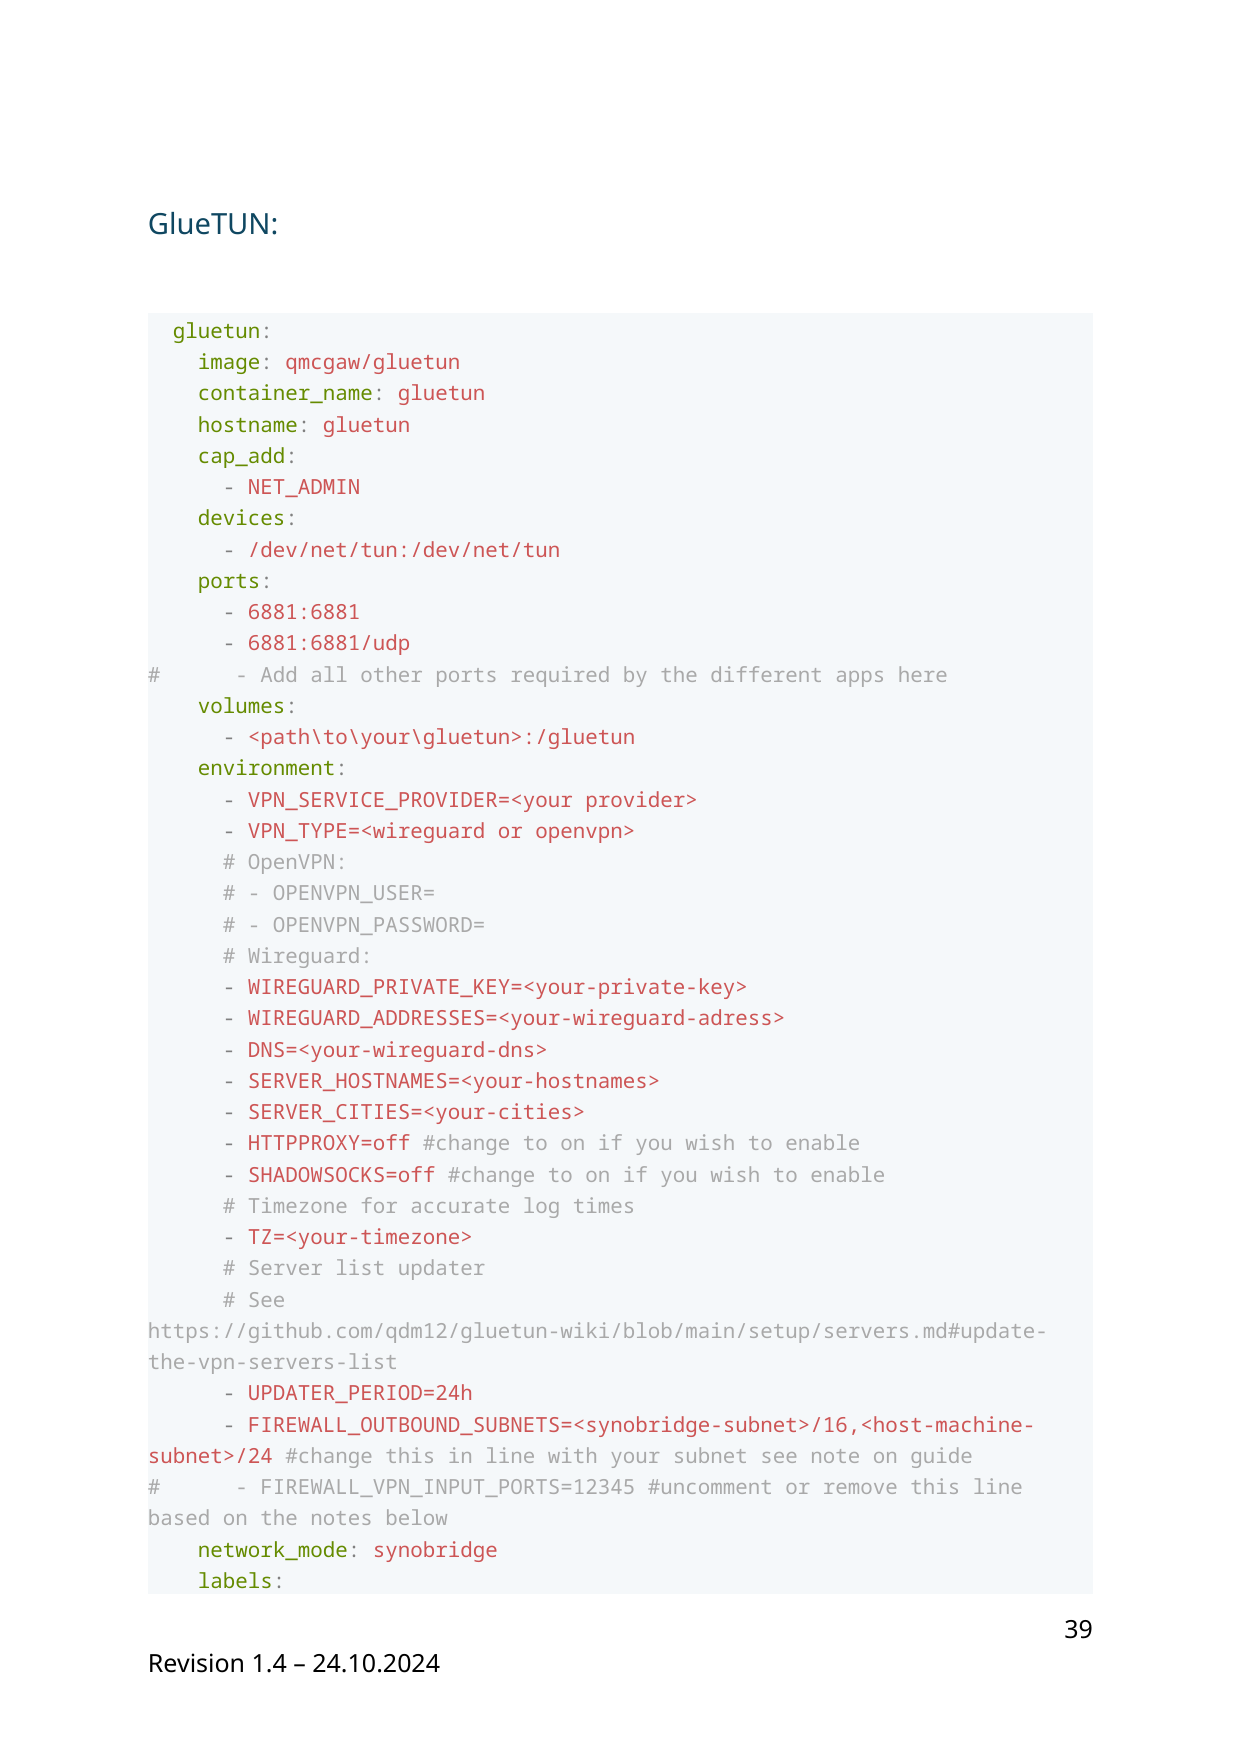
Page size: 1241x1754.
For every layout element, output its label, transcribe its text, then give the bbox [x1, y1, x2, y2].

text - <path\to\your\gluetun>:/gluetun [148, 719, 1093, 751]
text hostname: gluetun [148, 407, 1093, 438]
text - UPDATER_PERIOD=24h [148, 1376, 1093, 1407]
text # - OPENVPN_USER= [148, 876, 1093, 907]
text - SERVER_CITIES=<your-cities> [148, 1094, 1093, 1126]
text cap_add: [148, 438, 1093, 469]
text image: qmcgaw/gluetun [148, 344, 1093, 376]
text # - Add all other ports required by the different apps here [148, 657, 1093, 688]
text - /dev/net/tun:/dev/net/tun [148, 532, 1093, 563]
text # Timezone for accurate log times [148, 1188, 1093, 1219]
text - NET_ADMIN [148, 469, 1093, 501]
text - SHADOWSOCKS=off #change to on if you wish to enable [148, 1157, 1093, 1188]
text # OpenVPN: [148, 844, 1093, 876]
text network_mode: synobridge [148, 1532, 1093, 1563]
text - FIREWALL_OUTBOUND_SUBNETS=<synobridge-subnet>/16,<host-machine-subnet>/24 #change this in line with your subnet see note on guide [148, 1407, 1093, 1469]
text - 6881:6881 [148, 594, 1093, 626]
text volumes: [148, 688, 1093, 719]
text ports: [148, 563, 1093, 594]
text - TZ=<your-timezone> [148, 1219, 1093, 1251]
text # Server list updater [148, 1251, 1093, 1282]
text - WIREGUARD_ADDRESSES=<your-wireguard-adress> [148, 1001, 1093, 1032]
text - DNS=<your-wireguard-dns> [148, 1032, 1093, 1063]
text - WIREGUARD_PRIVATE_KEY=<your-private-key> [148, 969, 1093, 1001]
text - SERVER_HOSTNAMES=<your-hostnames> [148, 1063, 1093, 1094]
text - 6881:6881/udp [148, 626, 1093, 657]
text devices: [148, 501, 1093, 532]
text # See https://github.com/qdm12/gluetun-wiki/blob/main/setup/servers.md#update-the-vpn-servers-list [148, 1282, 1093, 1376]
text - HTTPPROXY=off #change to on if you wish to enable [148, 1126, 1093, 1157]
text labels: [148, 1563, 1093, 1594]
text # - OPENVPN_PASSWORD= [148, 907, 1093, 938]
text - VPN_TYPE=<wireguard or openvpn> [148, 813, 1093, 844]
text container_name: gluetun [148, 376, 1093, 407]
text # - FIREWALL_VPN_INPUT_PORTS=12345 #uncomment or remove this line based on the notes below [148, 1469, 1093, 1532]
text gluetun: [148, 313, 1093, 344]
text # Wireguard: [148, 938, 1093, 969]
text environment: [148, 751, 1093, 782]
text - VPN_SERVICE_PROVIDER=<your provider> [148, 782, 1093, 813]
subtitle GlueTUN: [148, 203, 1093, 243]
